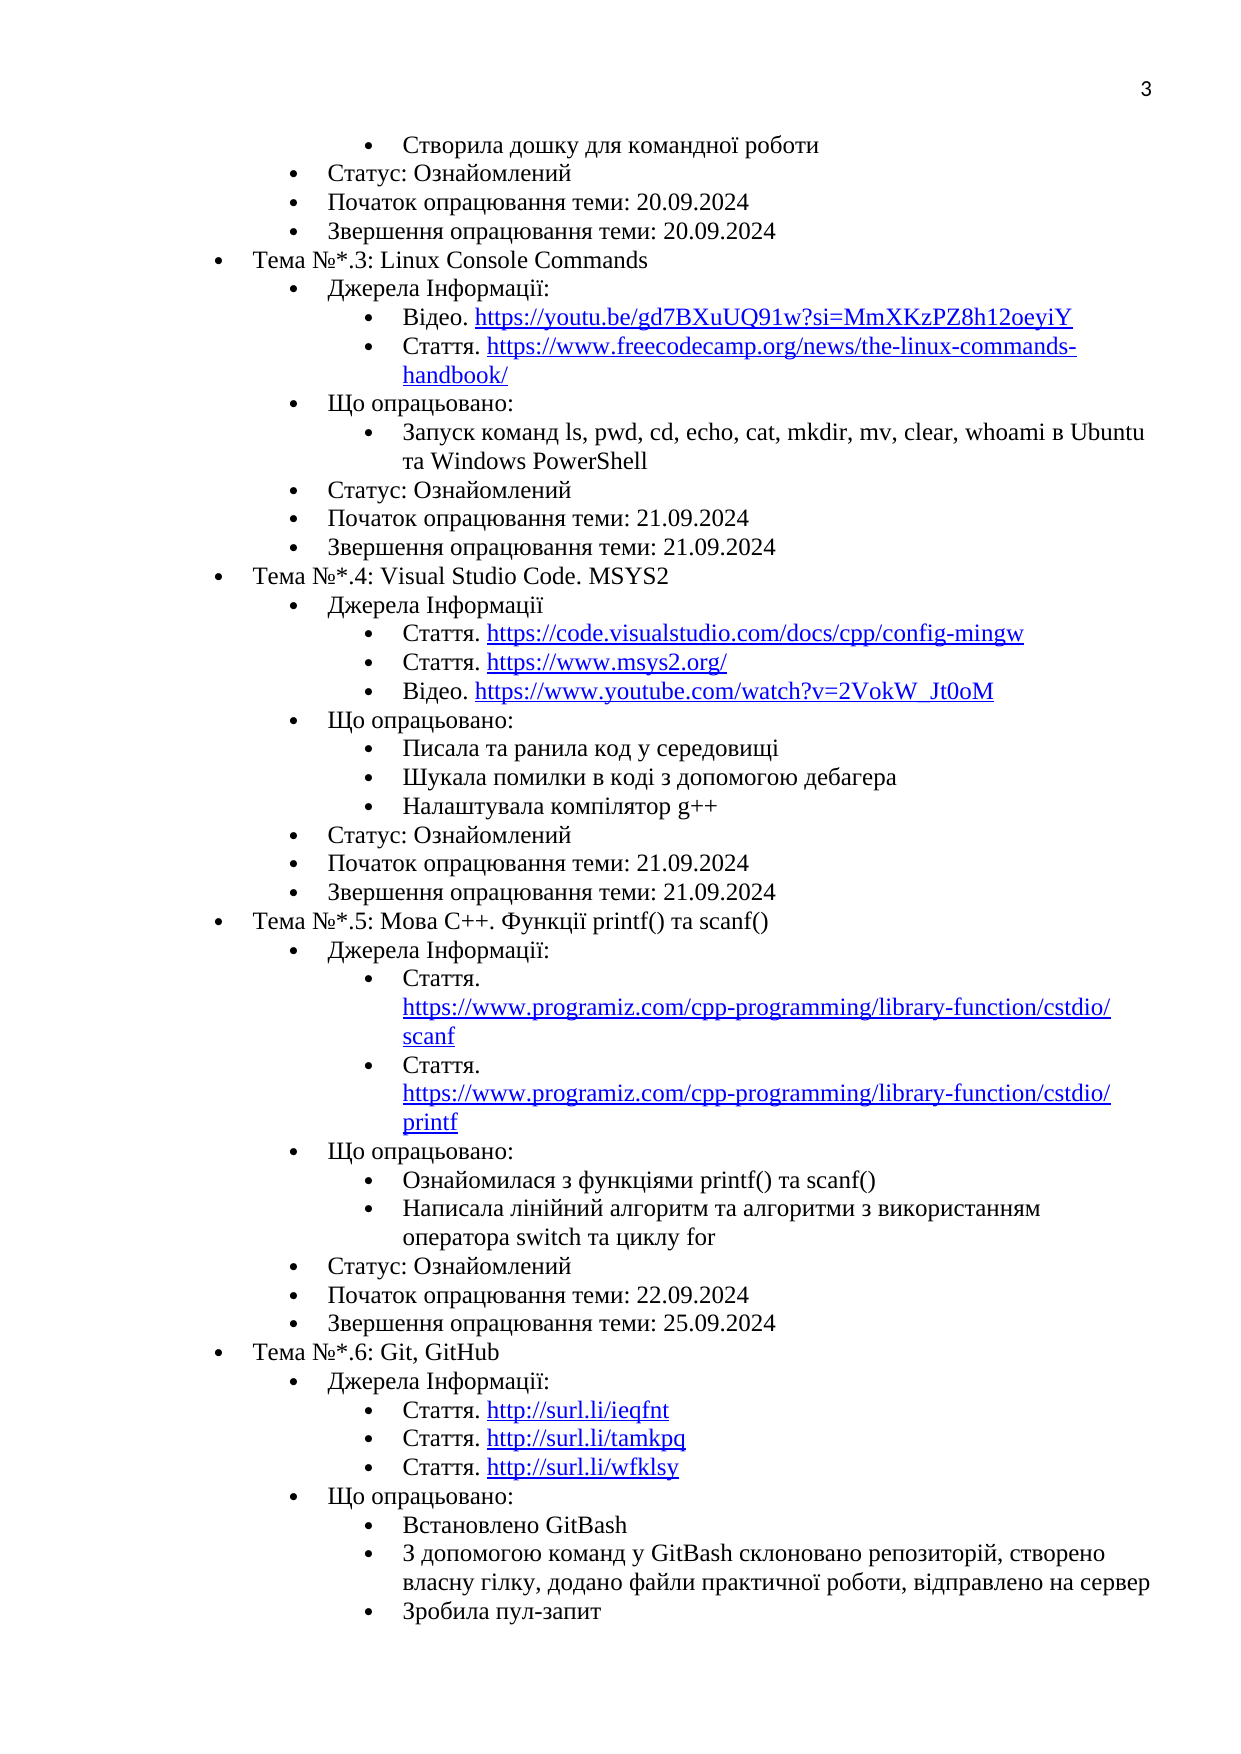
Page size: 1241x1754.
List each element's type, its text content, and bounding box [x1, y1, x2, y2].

list Джерела Інформації: [290, 935, 1152, 963]
list Писала та ранила код у середовищі [365, 733, 1152, 762]
list Відео. https://www.youtube.com/watch?v=2VokW_Jt0oM [365, 676, 1152, 705]
list Стаття. http://surl.li/tamkpq [365, 1423, 1152, 1452]
list Стаття. http://surl.li/ieqfnt [365, 1395, 1152, 1423]
list Початок опрацювання теми: 22.09.2024 [290, 1280, 1152, 1308]
list Відео. https://youtu.be/gd7BXuUQ91w?si=MmXKzPZ8h12oeyiY [365, 302, 1152, 331]
list Джерела Інформації: [290, 1366, 1152, 1395]
list Що опрацьовано: [290, 1481, 1152, 1510]
list Що опрацьовано: [290, 705, 1152, 733]
list Статус: Ознайомлений [290, 1251, 1152, 1280]
list Статус: Ознайомлений [290, 820, 1152, 848]
list Що опрацьовано: [290, 388, 1152, 417]
list Створила дошку для командної роботи [365, 130, 1152, 158]
list Звершення опрацювання теми: 25.09.2024 [290, 1308, 1152, 1337]
list Статус: Ознайомлений [290, 158, 1152, 187]
list Ознайомилася з функціями printf() та scanf() [365, 1165, 1152, 1193]
list Статус: Ознайомлений [290, 475, 1152, 503]
list Тема №*.4: Visual Studio Code. MSYS2 [215, 561, 1152, 590]
list Стаття. https://www.freecodecamp.org/news/the-linux-commands-handbook/ [365, 331, 1152, 388]
list Що опрацьовано: [290, 1136, 1152, 1165]
list Звершення опрацювання теми: 20.09.2024 [290, 216, 1152, 245]
list Запуск команд ls, pwd, cd, echo, cat, mkdir, mv, clear, whoami в Ubuntu та Windows PowerShell [365, 417, 1152, 475]
list Звершення опрацювання теми: 21.09.2024 [290, 532, 1152, 561]
list Налаштувала компілятор g++ [365, 791, 1152, 820]
list Тема №*.6: Git, GitHub [215, 1337, 1152, 1366]
list Тема №*.5: Мова C++. Функції printf() та scanf() [215, 906, 1152, 935]
list Тема №*.3: Linux Console Commands [215, 245, 1152, 273]
list Зробила пул-запит [365, 1596, 1152, 1625]
list З допомогою команд у GitBash склоновано репозиторій, створено власну гілку, додано файли практичної роботи, відправлено на сервер [365, 1538, 1152, 1596]
list Початок опрацювання теми: 21.09.2024 [290, 503, 1152, 532]
list Початок опрацювання теми: 21.09.2024 [290, 848, 1152, 877]
list Джерела Інформації [290, 590, 1152, 618]
list Початок опрацювання теми: 20.09.2024 [290, 187, 1152, 216]
list Стаття. https://code.visualstudio.com/docs/cpp/config-mingw [365, 618, 1152, 647]
list Джерела Інформації: [290, 273, 1152, 302]
list Стаття. https://www.msys2.org/ [365, 647, 1152, 676]
list Встановлено GitBash [365, 1510, 1152, 1538]
list Стаття. http://surl.li/wfklsy [365, 1452, 1152, 1481]
list Написала лінійний алгоритм та алгоритми з використанням оператора switch та циклу for [365, 1193, 1152, 1251]
list Стаття. https://www.programiz.com/cpp-programming/library-function/cstdio/scanf [365, 963, 1152, 1050]
list Звершення опрацювання теми: 21.09.2024 [290, 877, 1152, 906]
list Шукала помилки в коді з допомогою дебагера [365, 762, 1152, 791]
list Стаття. https://www.programiz.com/cpp-programming/library-function/cstdio/printf [365, 1050, 1152, 1136]
